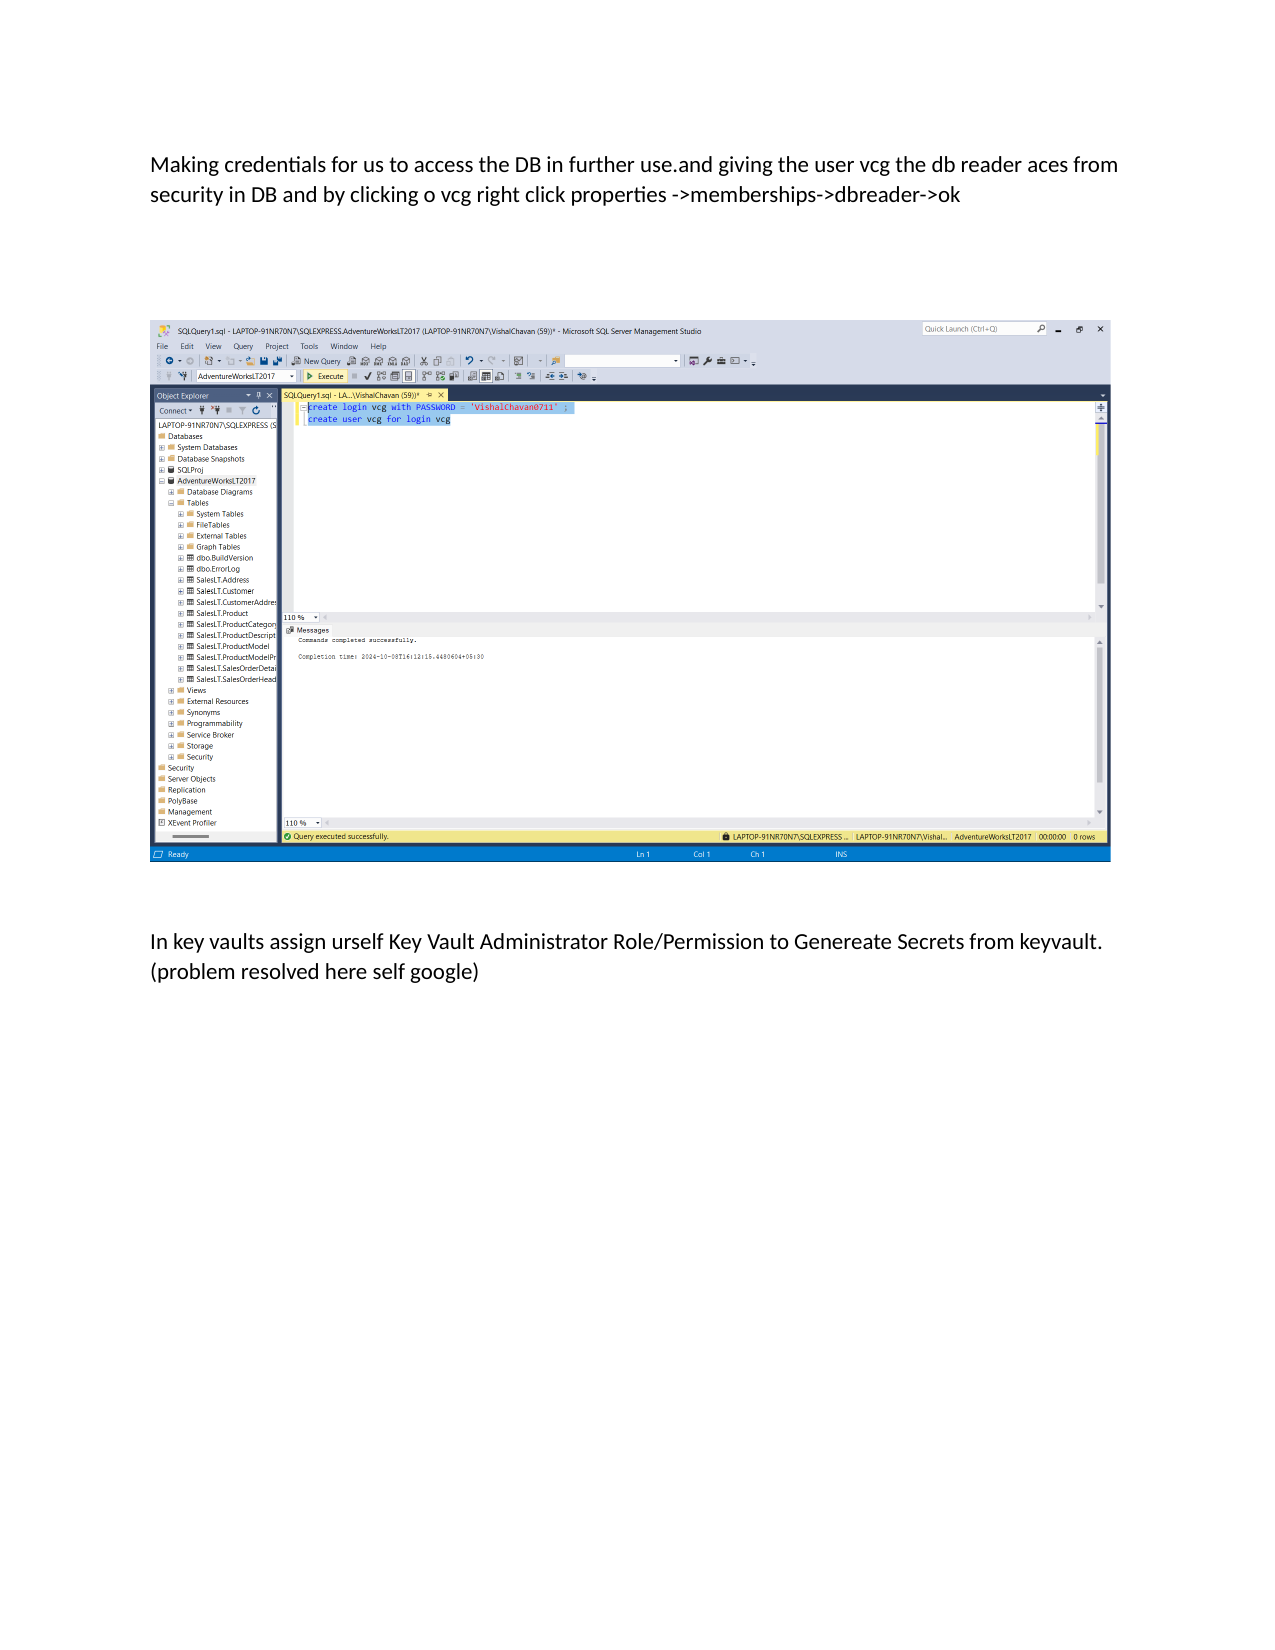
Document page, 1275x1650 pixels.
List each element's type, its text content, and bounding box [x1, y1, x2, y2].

text Making credentials for us to access the DB in further use.and giving the user vcg the db reader aces from security in DB and by clicking o vcg right click properties ->memberships->dbreader->ok [150, 150, 1125, 208]
text In key vaults assign urself Key Vault Administrator Role/Permission to Genereate Secrets from keyvault.(problem resolved here self google) [150, 927, 1125, 985]
picture [150, 320, 1111, 862]
